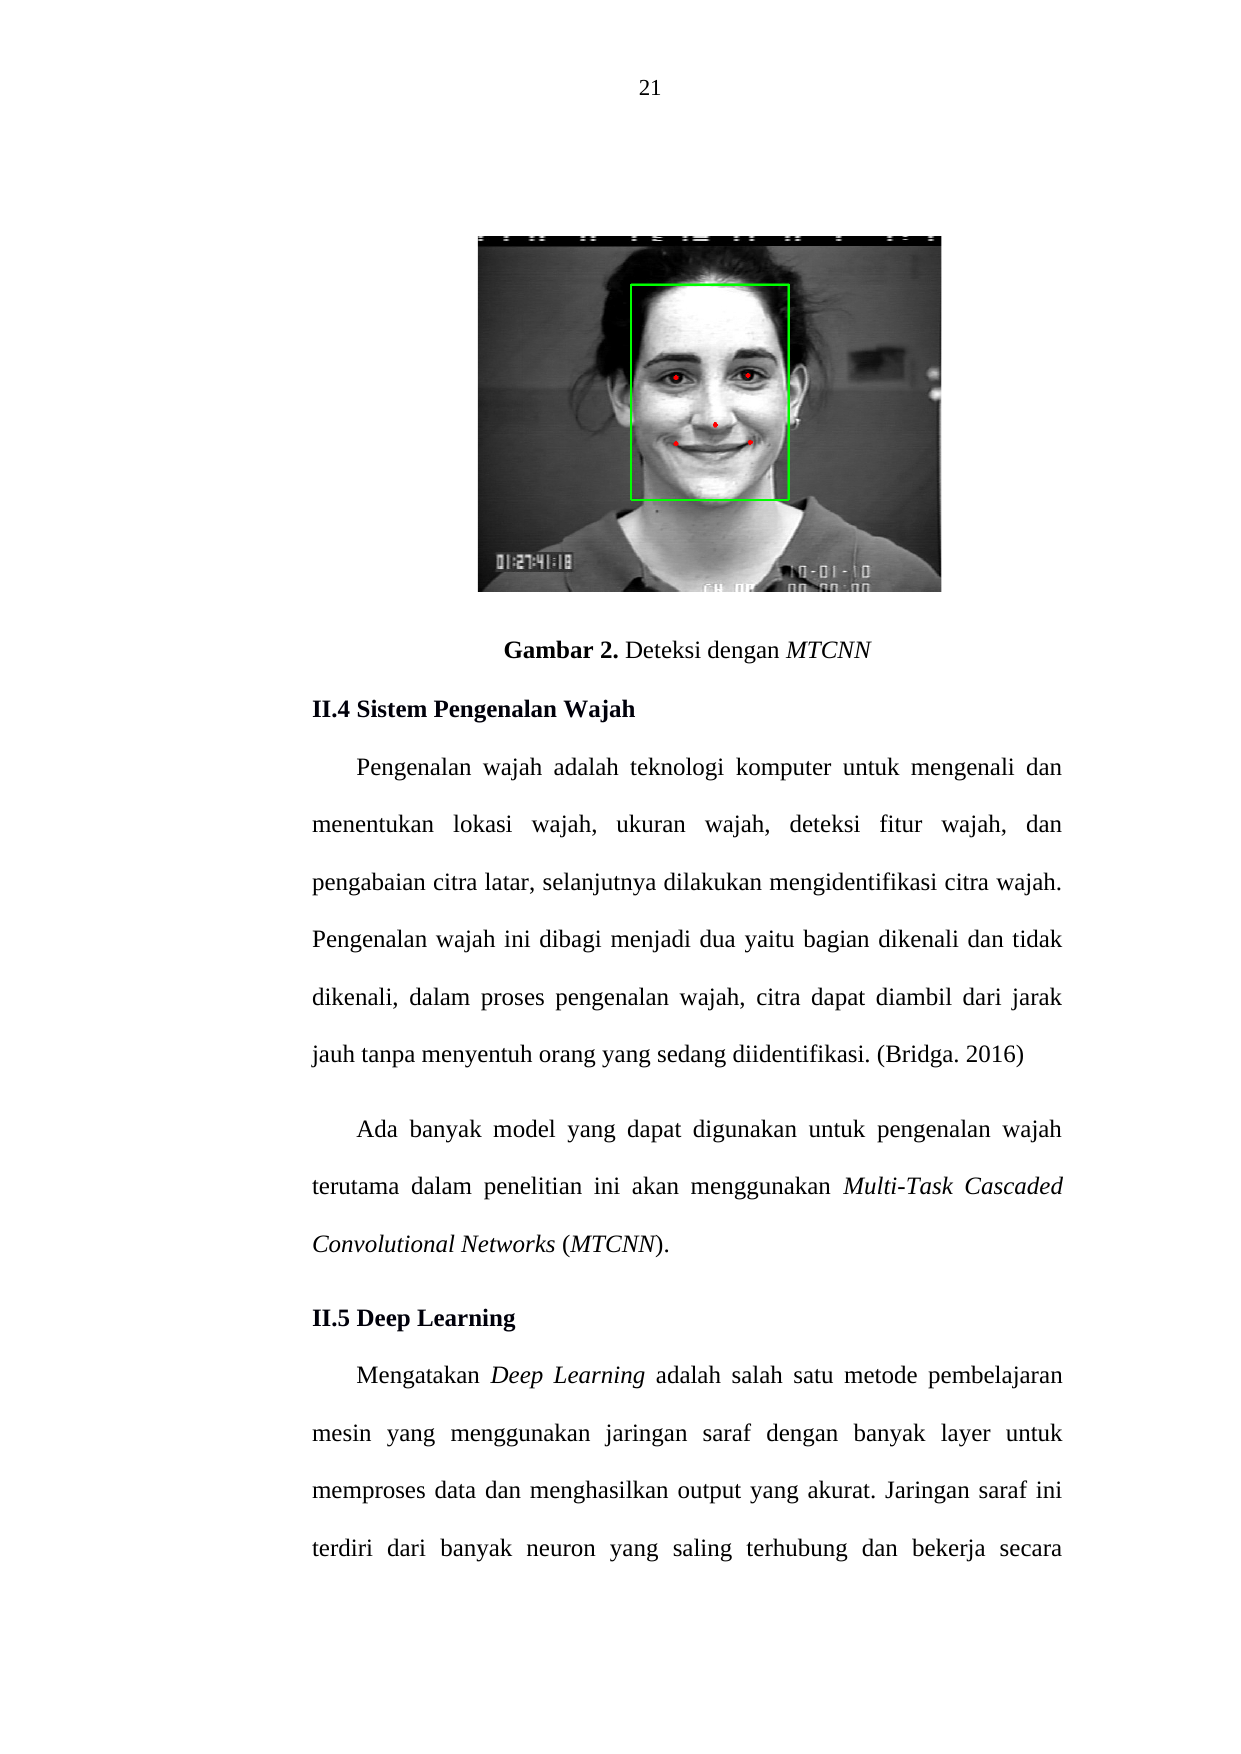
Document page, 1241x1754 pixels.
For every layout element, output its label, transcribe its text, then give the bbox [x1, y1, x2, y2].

text Gambar 2. Deteksi dengan MTCNN [311, 635, 1063, 663]
text Ada banyak model yang dapat digunakan untuk pengenalan wajah terutama dalam penelitian ini akan menggunakan Multi-Task Cascaded Convolutional Networks (MTCNN). [312, 1114, 1063, 1257]
picture [477, 236, 942, 592]
subtitle Sistem Pengenalan Wajah [312, 694, 1063, 723]
text Pengenalan wajah adalah teknologi komputer untuk mengenali dan menentukan lokasi wajah, ukuran wajah, deteksi fitur wajah, dan pengabaian citra latar, selanjutnya dilakukan mengidentifikasi citra wajah. Pengenalan wajah ini dibagi menjadi dua yaitu bagian dikenali dan tidak dikenali, dalam proses pengenalan wajah, citra dapat diambil dari jarak jauh tanpa menyentuh orang yang sedang diidentifikasi. (Bridga. 2016) [312, 752, 1063, 1068]
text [312, 1360, 1063, 1562]
subtitle Deep Learning [312, 1303, 1063, 1332]
